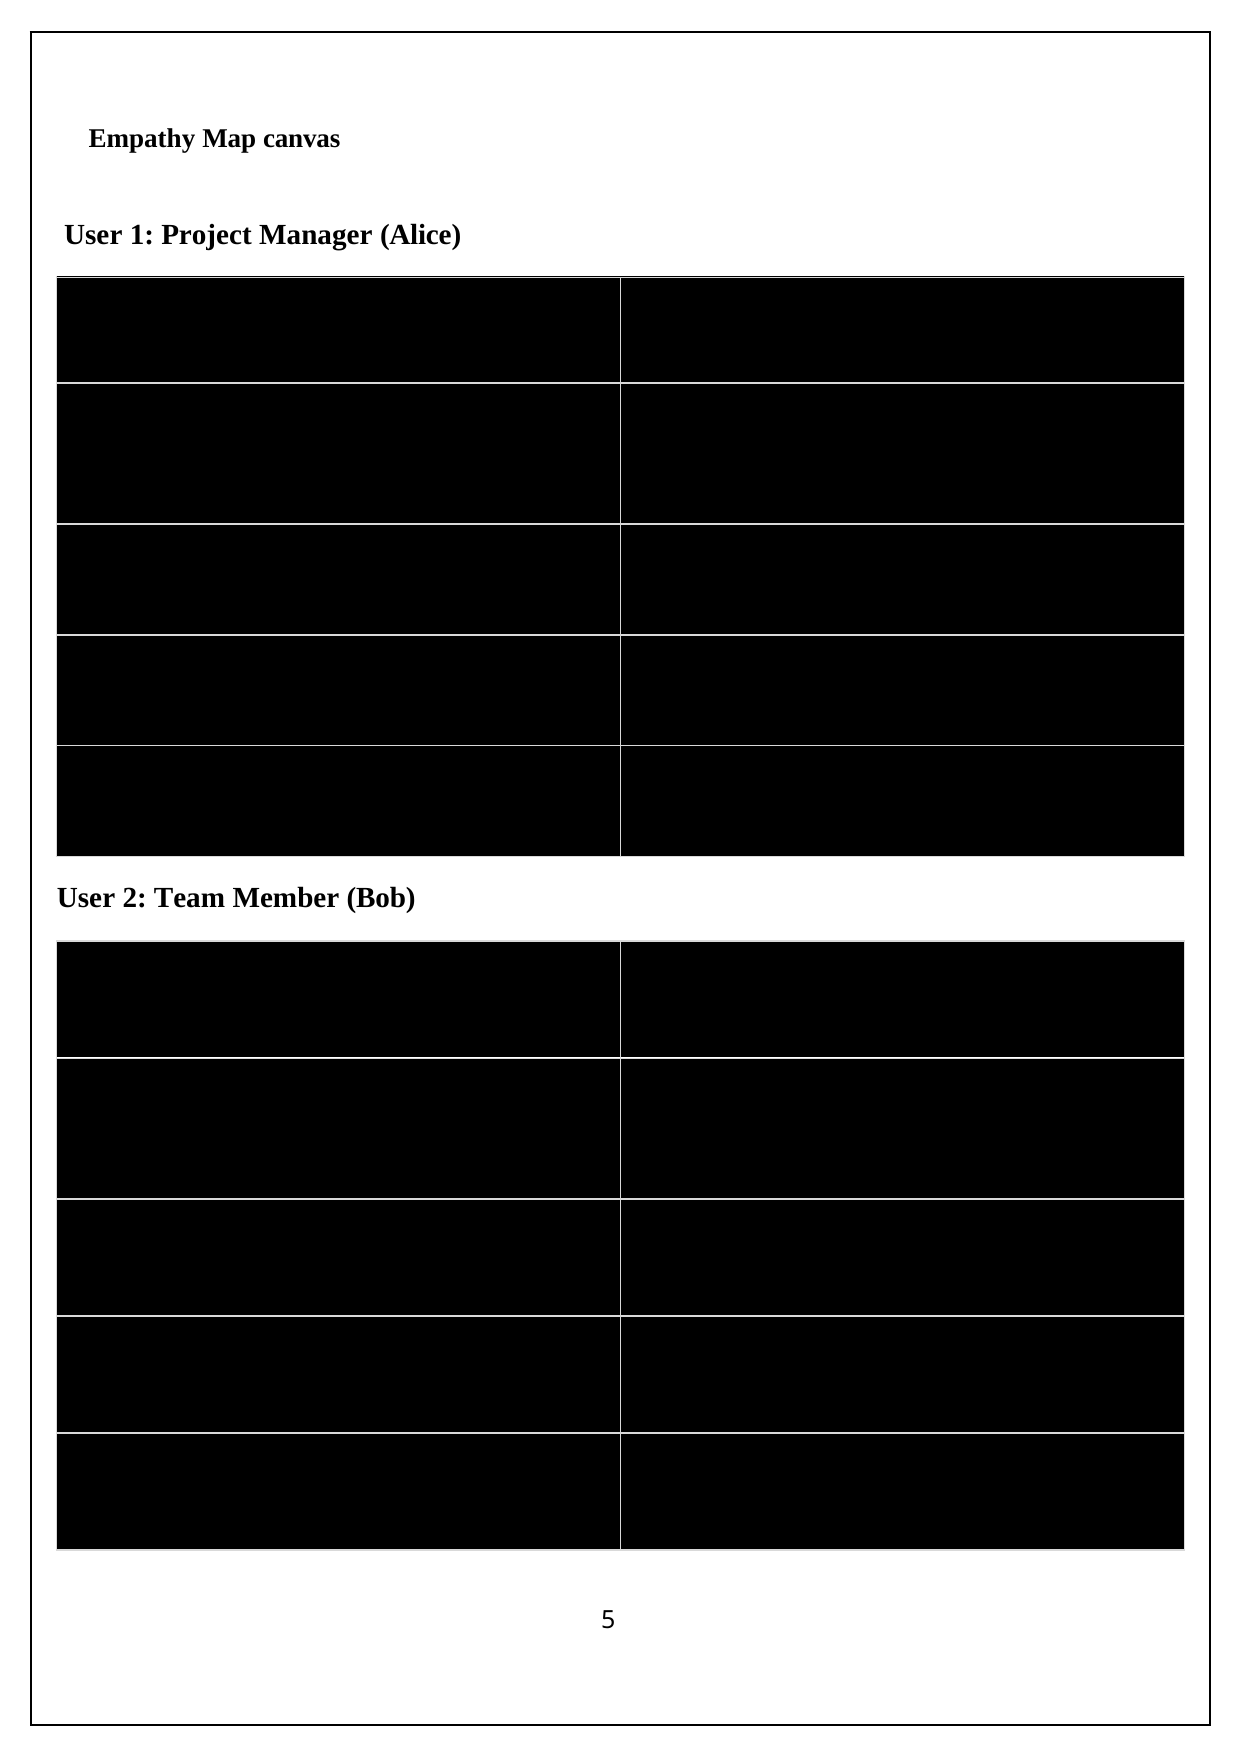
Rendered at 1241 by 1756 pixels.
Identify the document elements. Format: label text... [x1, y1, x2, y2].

table_header [621, 942, 1184, 1057]
table_header [57, 942, 620, 1057]
table_cell [57, 384, 620, 523]
table_cell [621, 1200, 1184, 1315]
table_cell [621, 525, 1184, 634]
table_cell [621, 1317, 1184, 1432]
table_cell [621, 746, 1184, 856]
table_cell [621, 1059, 1184, 1198]
table_cell [57, 746, 620, 856]
table_header [621, 278, 1184, 382]
table_cell [621, 384, 1184, 523]
table_cell [621, 1434, 1184, 1549]
table_cell [57, 1059, 620, 1198]
text 5 [164, 1602, 1052, 1636]
table_cell [57, 636, 620, 745]
table_cell [621, 636, 1184, 745]
text Empathy Map canvas [88, 122, 1196, 153]
table_cell [57, 525, 620, 634]
subtitle User 1: Project Manager (Alice) [64, 217, 1196, 251]
text User 2: Team Member (Bob) [57, 880, 1196, 914]
table_cell [57, 1434, 620, 1549]
table_header [57, 278, 620, 382]
table_cell [57, 1200, 620, 1315]
table_cell [57, 1317, 620, 1432]
